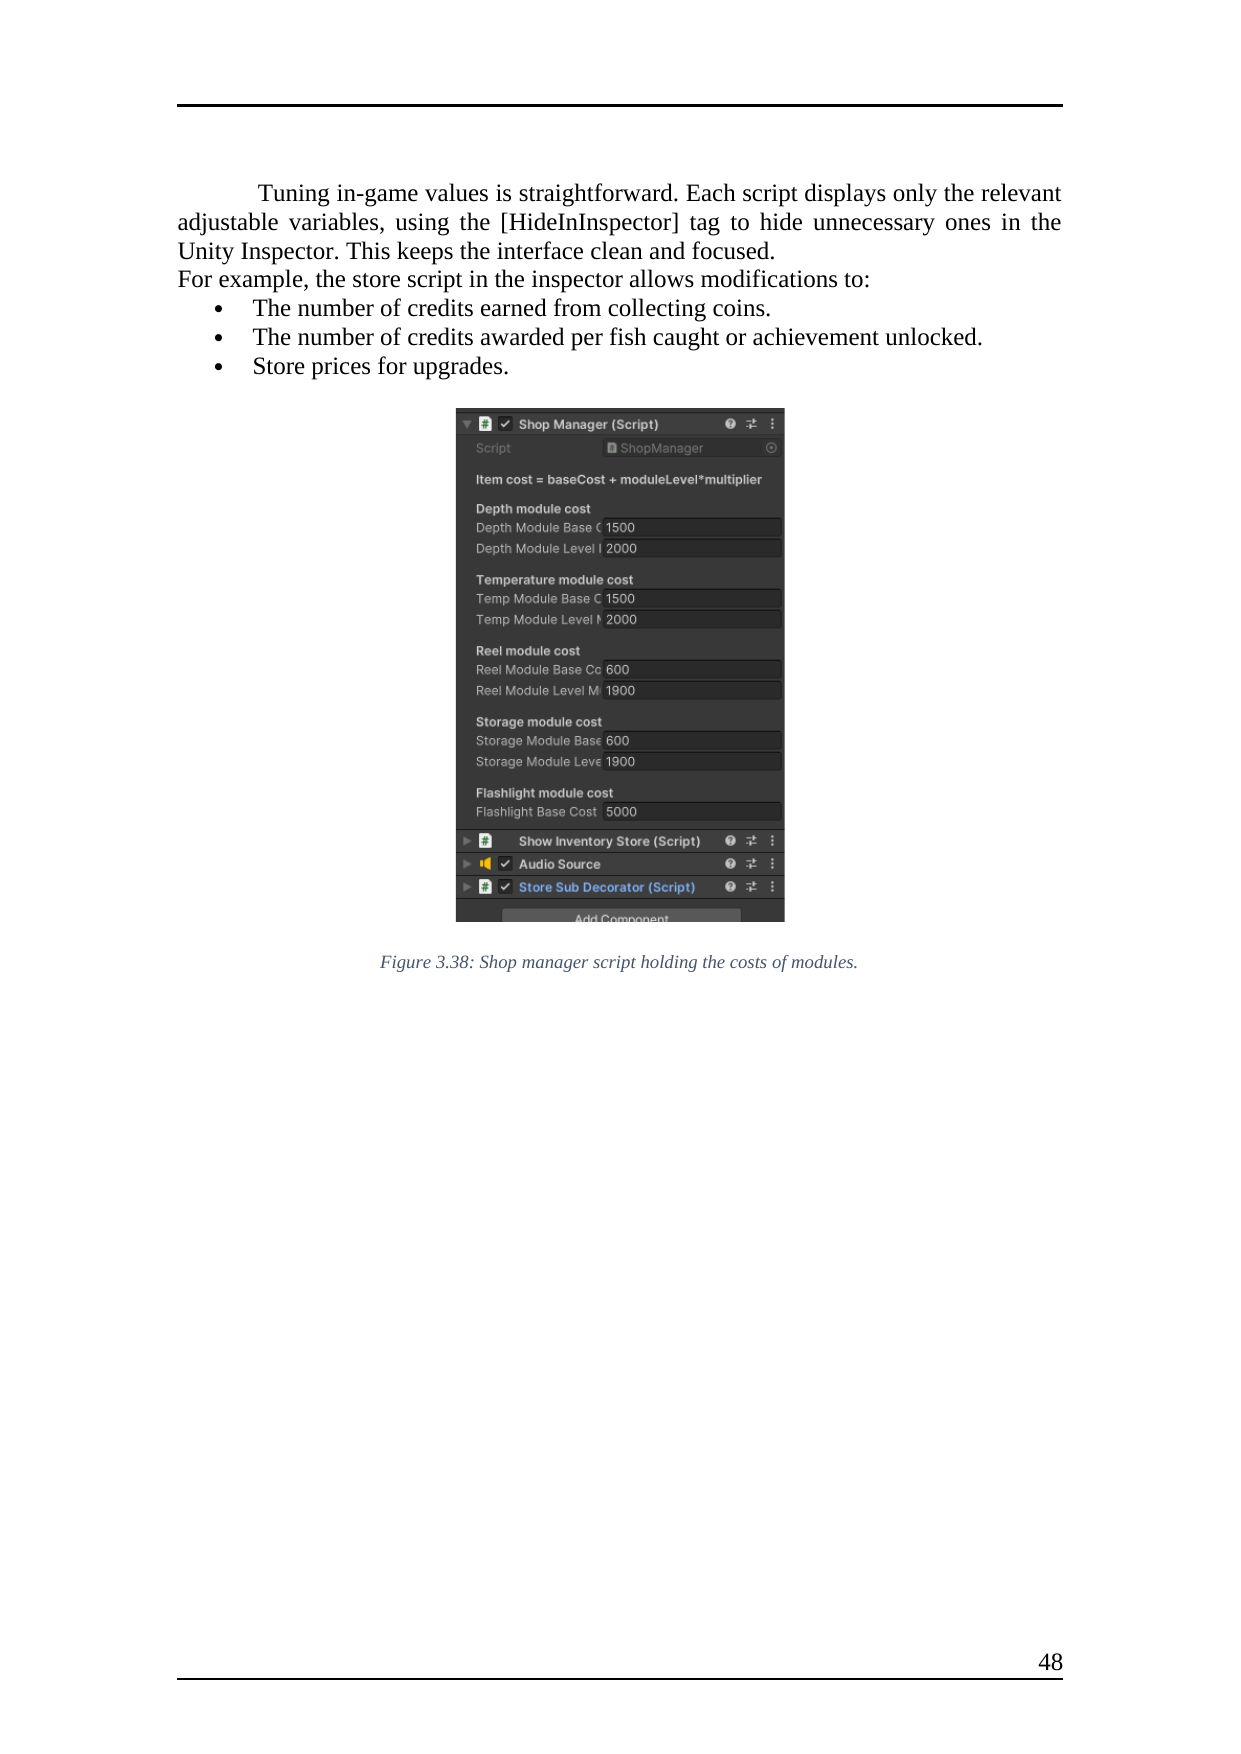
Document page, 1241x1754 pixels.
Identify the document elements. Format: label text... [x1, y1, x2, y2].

picture [455, 408, 785, 922]
text Tuning in-game values is straightforward. Each script displays only the relevant adjustable variables, using the [HideInInspector] tag to hide unnecessary ones in the Unity Inspector. This keeps the interface clean and focused. [177, 178, 1063, 264]
list Store prices for upgrades. [215, 351, 1063, 379]
list The number of credits earned from collecting coins. [215, 293, 1063, 322]
text For example, the store script in the inspector allows modifications to: [177, 264, 1063, 293]
list The number of credits awarded per fish caught or achievement unlocked. [215, 322, 1063, 351]
